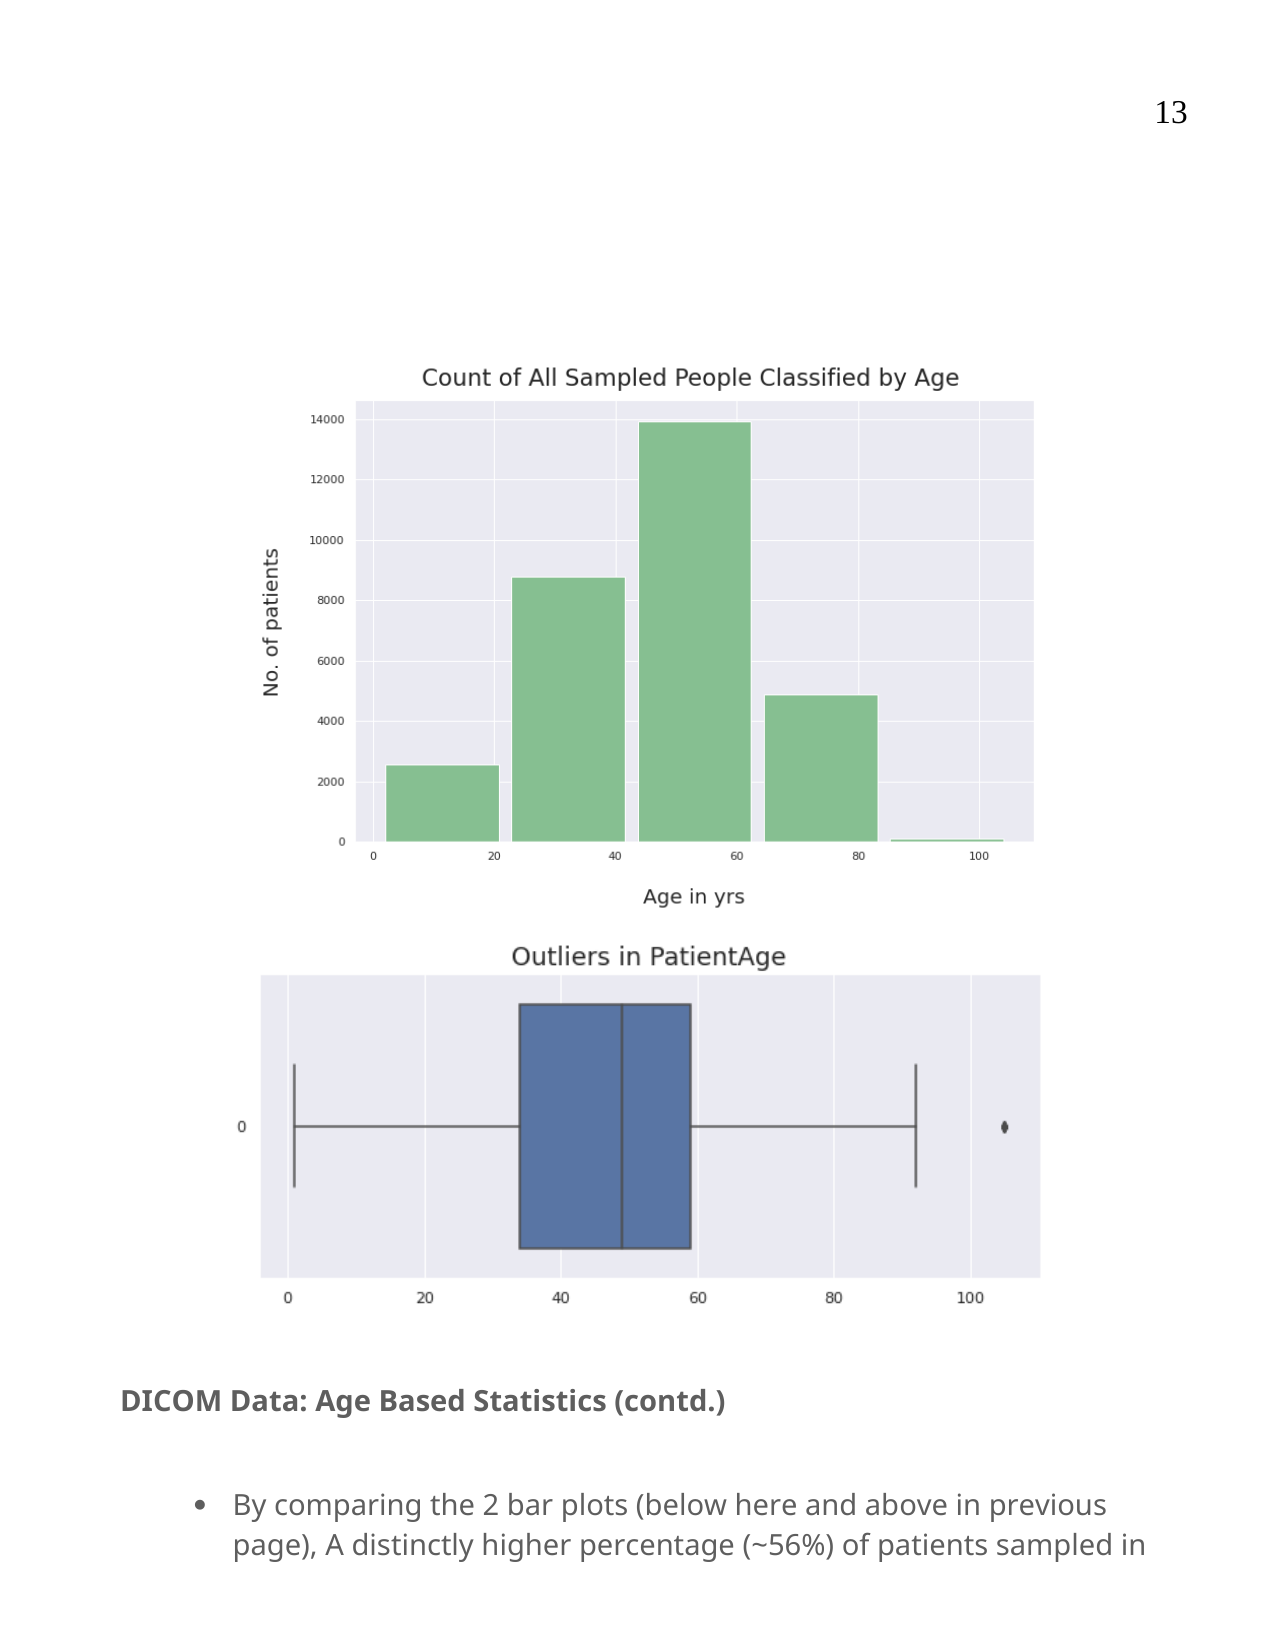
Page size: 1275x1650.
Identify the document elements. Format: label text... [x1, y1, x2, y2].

picture [226, 333, 1049, 1316]
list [195, 1484, 1155, 1564]
text DICOM Data: Age Based Statistics (contd.) [120, 1380, 1155, 1420]
